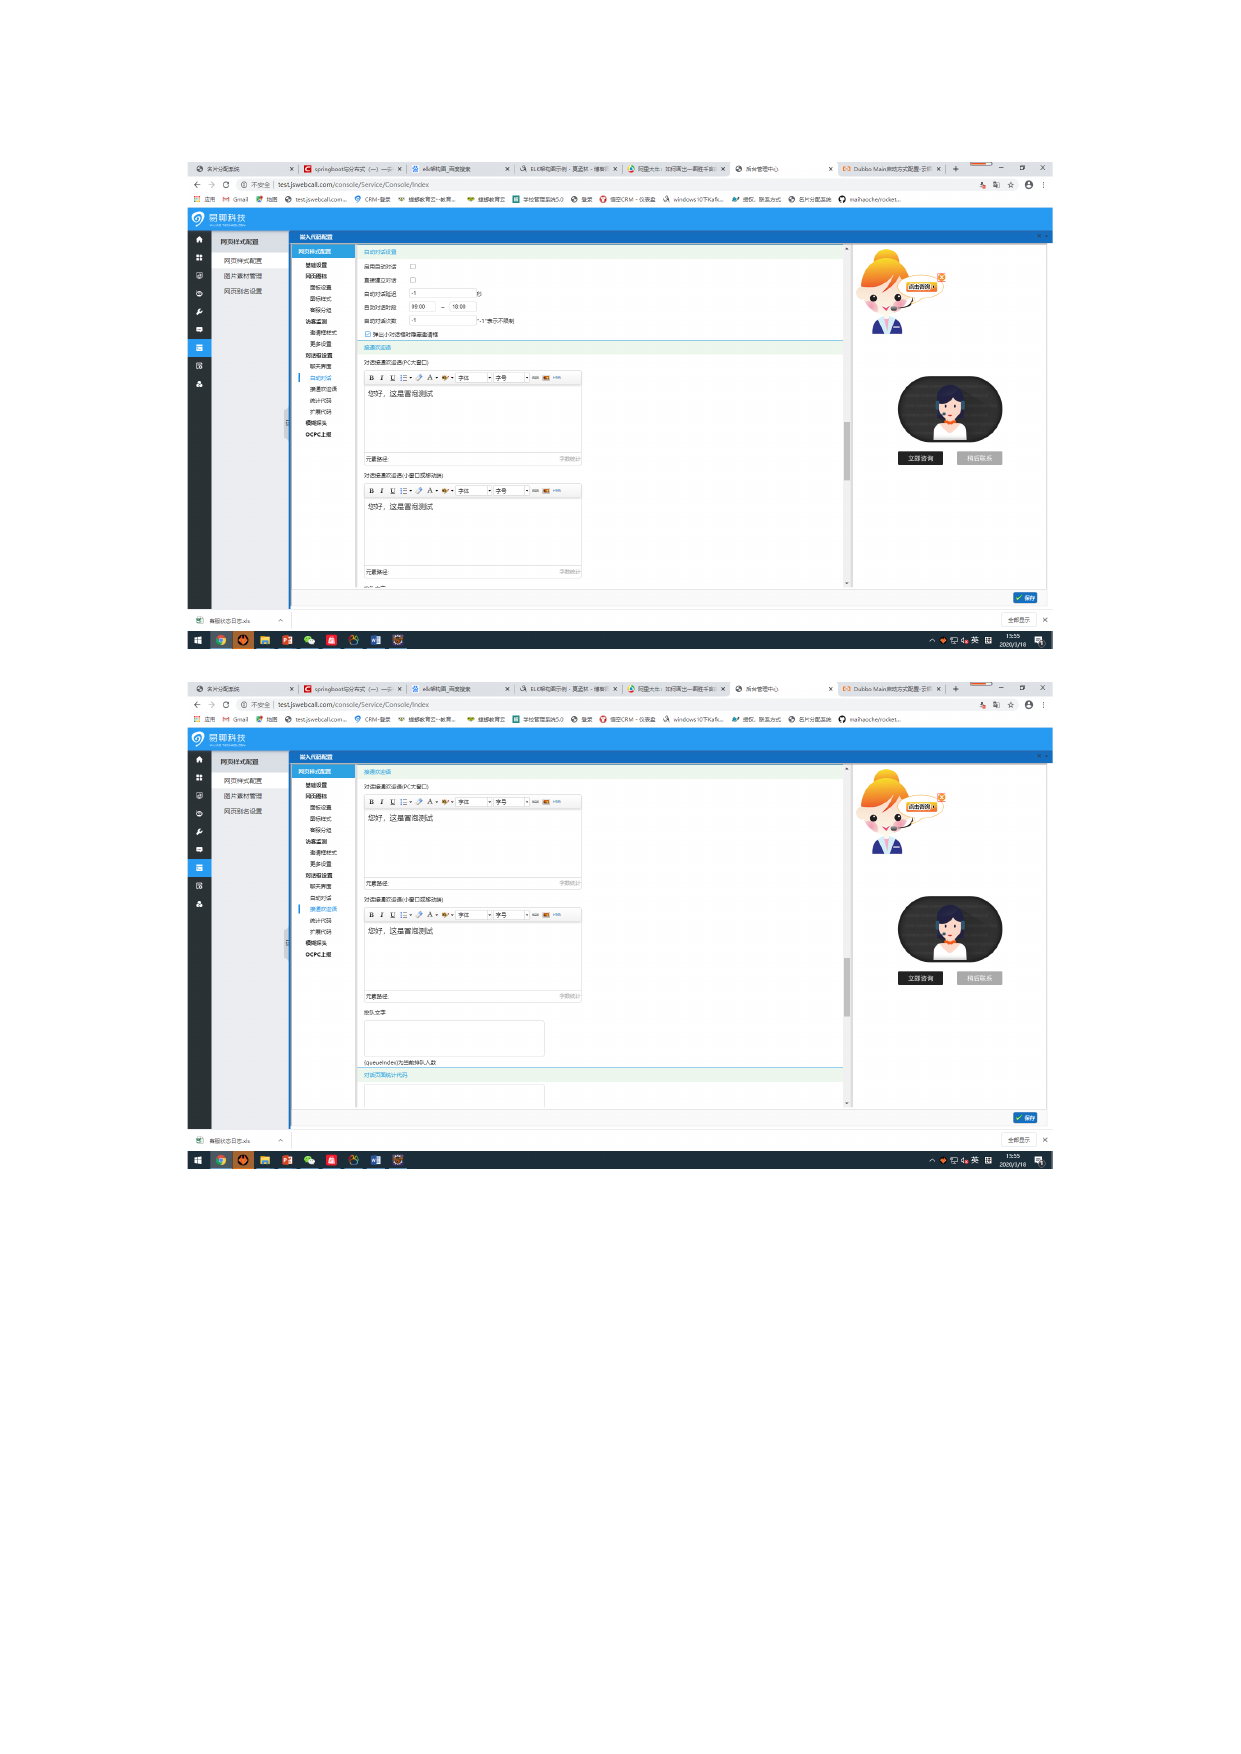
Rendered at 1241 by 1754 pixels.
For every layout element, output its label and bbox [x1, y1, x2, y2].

picture [187, 682, 1053, 1169]
picture [187, 162, 1053, 649]
